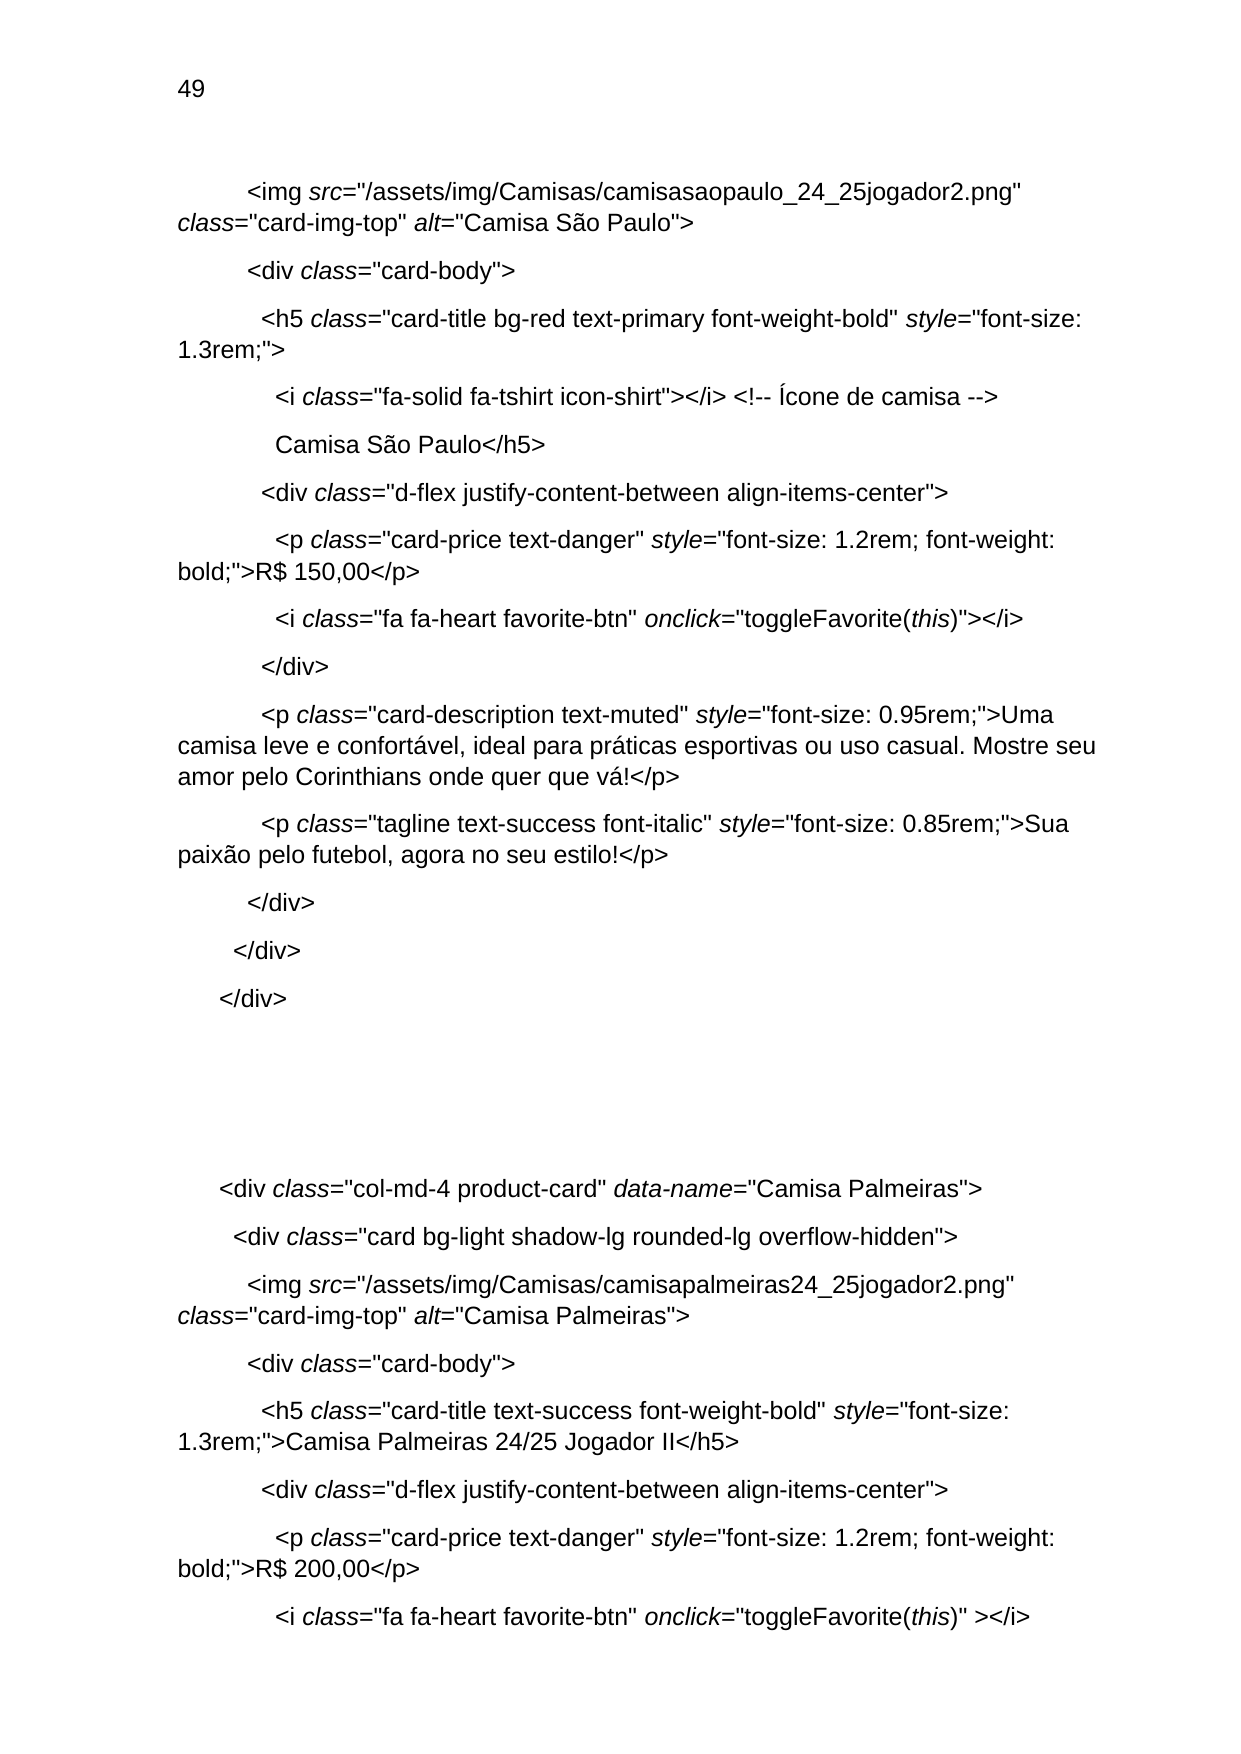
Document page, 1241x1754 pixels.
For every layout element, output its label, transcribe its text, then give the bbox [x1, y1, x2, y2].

text <div class="card bg-light shadow-lg rounded-lg overflow-hidden"> [177, 1222, 1122, 1251]
text <div class="card-body"> [177, 1349, 1122, 1377]
text </div> [177, 888, 1122, 917]
text <p class="card-description text-muted" style="font-size: 0.95rem;">Uma camisa leve e confortável, ideal para práticas esportivas ou uso casual. Mostre seu amor pelo Corinthians onde quer que vá!</p> [177, 700, 1122, 791]
text <div class="d-flex justify-content-between align-items-center"> [177, 478, 1122, 507]
text <div class="card-body"> [177, 256, 1122, 285]
text <i class="fa fa-heart favorite-btn" onclick="toggleFavorite(this)" ></i> [177, 1602, 1122, 1630]
text <img src="/assets/img/Camisas/camisasaopaulo_24_25jogador2.png" class="card-img-top" alt="Camisa São Paulo"> [177, 177, 1122, 237]
text <div class="col-md-4 product-card" data-name="Camisa Palmeiras"> [177, 1174, 1122, 1203]
text <p class="card-price text-danger" style="font-size: 1.2rem; font-weight: bold;">R$ 200,00</p> [177, 1523, 1122, 1583]
text </div> [177, 936, 1122, 965]
text Camisa São Paulo</h5> [177, 430, 1122, 459]
text </div> [177, 984, 1122, 1012]
text <p class="tagline text-success font-italic" style="font-size: 0.85rem;">Sua paixão pelo futebol, agora no seu estilo!</p> [177, 809, 1122, 869]
text <img src="/assets/img/Camisas/camisapalmeiras24_25jogador2.png" class="card-img-top" alt="Camisa Palmeiras"> [177, 1270, 1122, 1330]
text <h5 class="card-title text-success font-weight-bold" style="font-size: 1.3rem;">Camisa Palmeiras 24/25 Jogador II</h5> [177, 1396, 1122, 1456]
text <h5 class="card-title bg-red text-primary font-weight-bold" style="font-size: 1.3rem;"> [177, 304, 1122, 363]
text <i class="fa fa-heart favorite-btn" onclick="toggleFavorite(this)"></i> [177, 604, 1122, 633]
text <div class="d-flex justify-content-between align-items-center"> [177, 1475, 1122, 1504]
text <i class="fa-solid fa-tshirt icon-shirt"></i> <!-- Ícone de camisa --> [177, 382, 1122, 411]
text <p class="card-price text-danger" style="font-size: 1.2rem; font-weight: bold;">R$ 150,00</p> [177, 526, 1122, 585]
text </div> [177, 652, 1122, 681]
